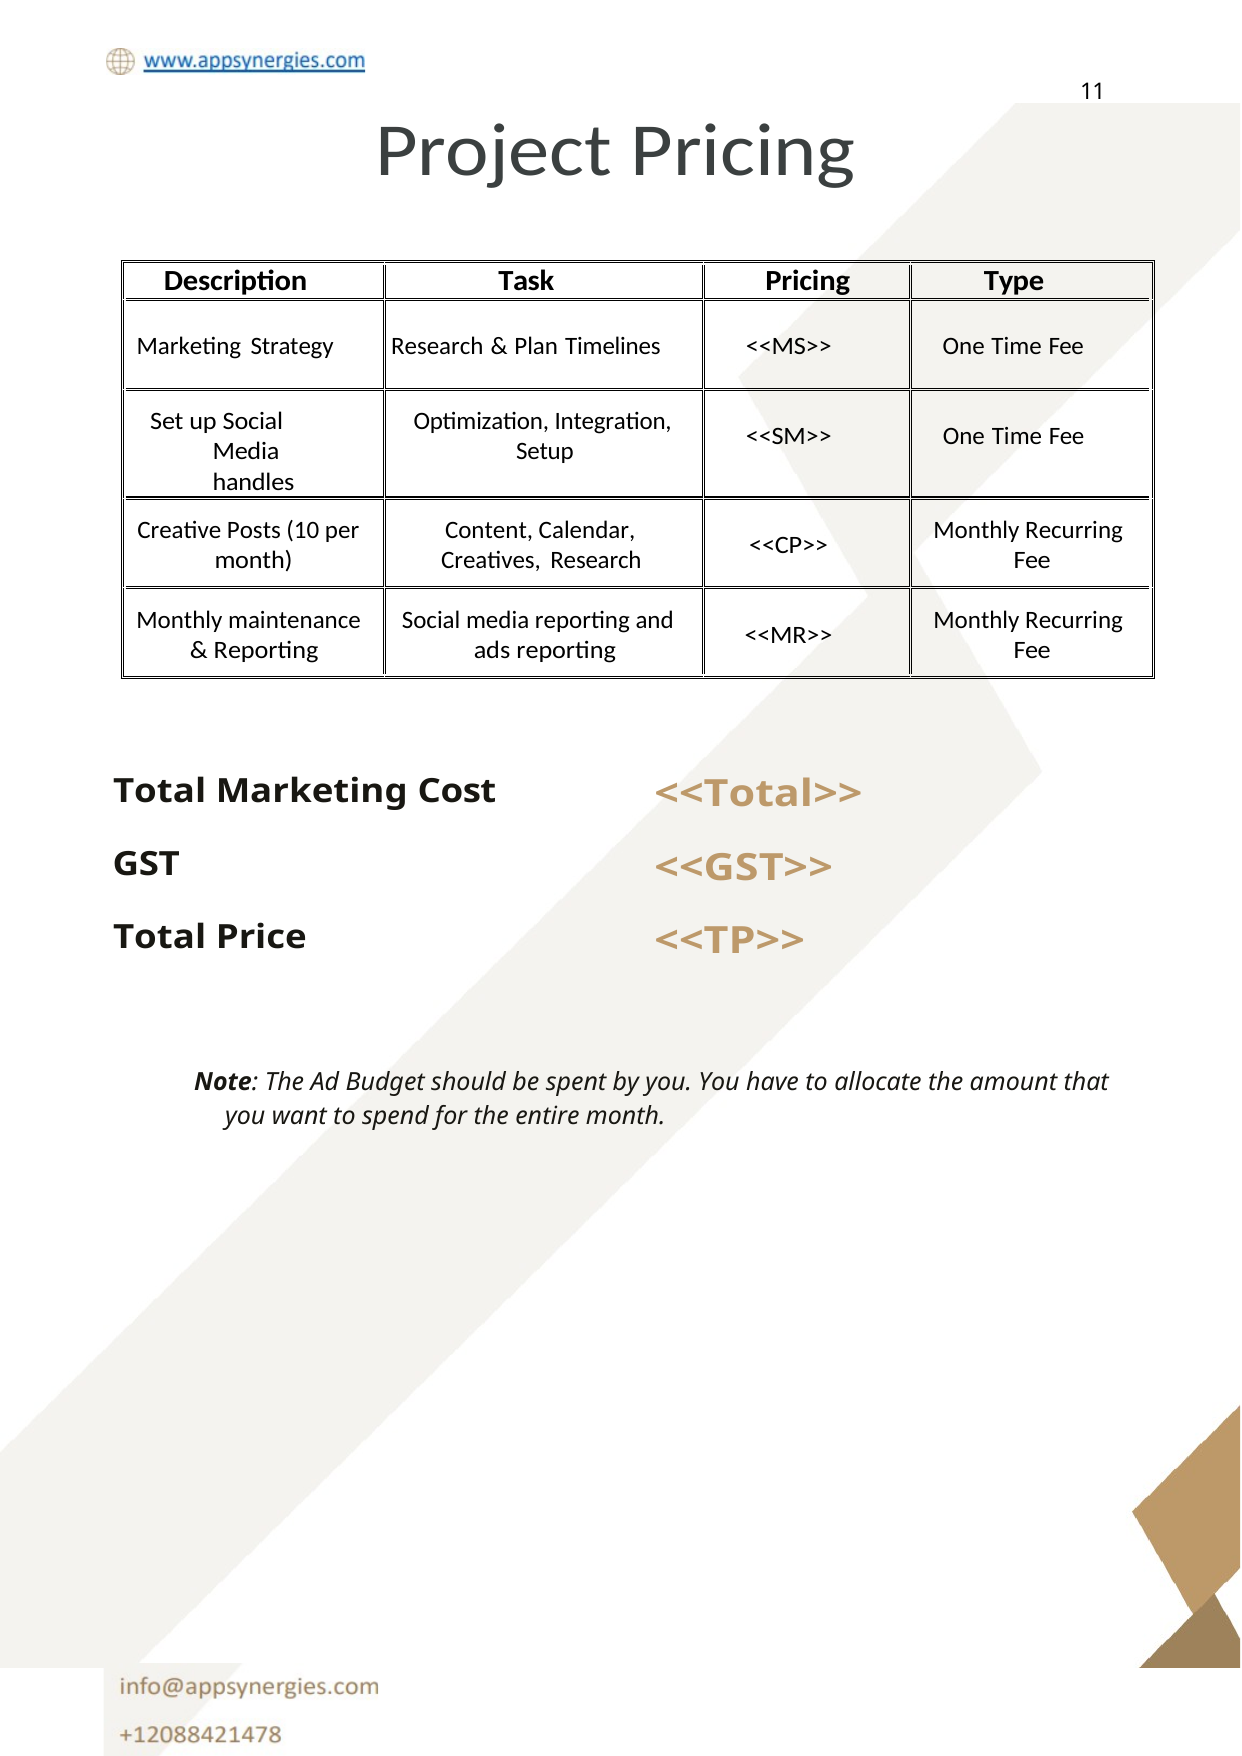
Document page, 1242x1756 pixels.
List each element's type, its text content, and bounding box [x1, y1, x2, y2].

table_header <<Total>> [643, 746, 1107, 819]
text Note: The Ad Budget should be spent by you. You have to allocate the amount that you want to spend for the entire month. [187, 1063, 1212, 1231]
table_cell Research & Plan Timelines [386, 301, 702, 387]
table_cell Monthly maintenance & Reporting [122, 586, 384, 676]
table_header Description [124, 263, 384, 298]
table_cell Social media reporting and ads reporting [385, 589, 703, 676]
table_cell <<CP>> [705, 500, 909, 586]
picture [0, 103, 1241, 1756]
table_header Type [910, 263, 1152, 298]
table_cell <<MS>> [705, 301, 909, 387]
table_header Total Marketing Cost [92, 746, 643, 819]
table_cell One Time Fee [910, 298, 1153, 387]
table_cell One Time Fee [912, 388, 1152, 496]
table_cell <<GST>> [643, 819, 1107, 892]
table_cell Content, Calendar, Creatives, Research [386, 500, 702, 586]
table_cell Total Price [92, 893, 643, 966]
table_cell GST [92, 819, 643, 892]
table_header Task [385, 263, 703, 298]
table_header Pricing [704, 263, 910, 298]
subtitle Project Pricing [94, 102, 1137, 194]
table_cell <<MR>> [704, 589, 910, 676]
table_cell <<SM>> [705, 391, 909, 496]
picture [106, 48, 365, 75]
table_cell Monthly Recurring Fee [912, 496, 1152, 586]
table_cell Optimization, Integration, Setup [386, 391, 702, 496]
table_cell Set up Social Media handles [124, 388, 383, 496]
table_cell <<TP>> [643, 893, 1107, 966]
table_cell Monthly Recurring Fee [910, 586, 1153, 676]
table_cell Creative Posts (10 per month) [124, 496, 383, 586]
table_cell Marketing Strategy [122, 298, 384, 387]
